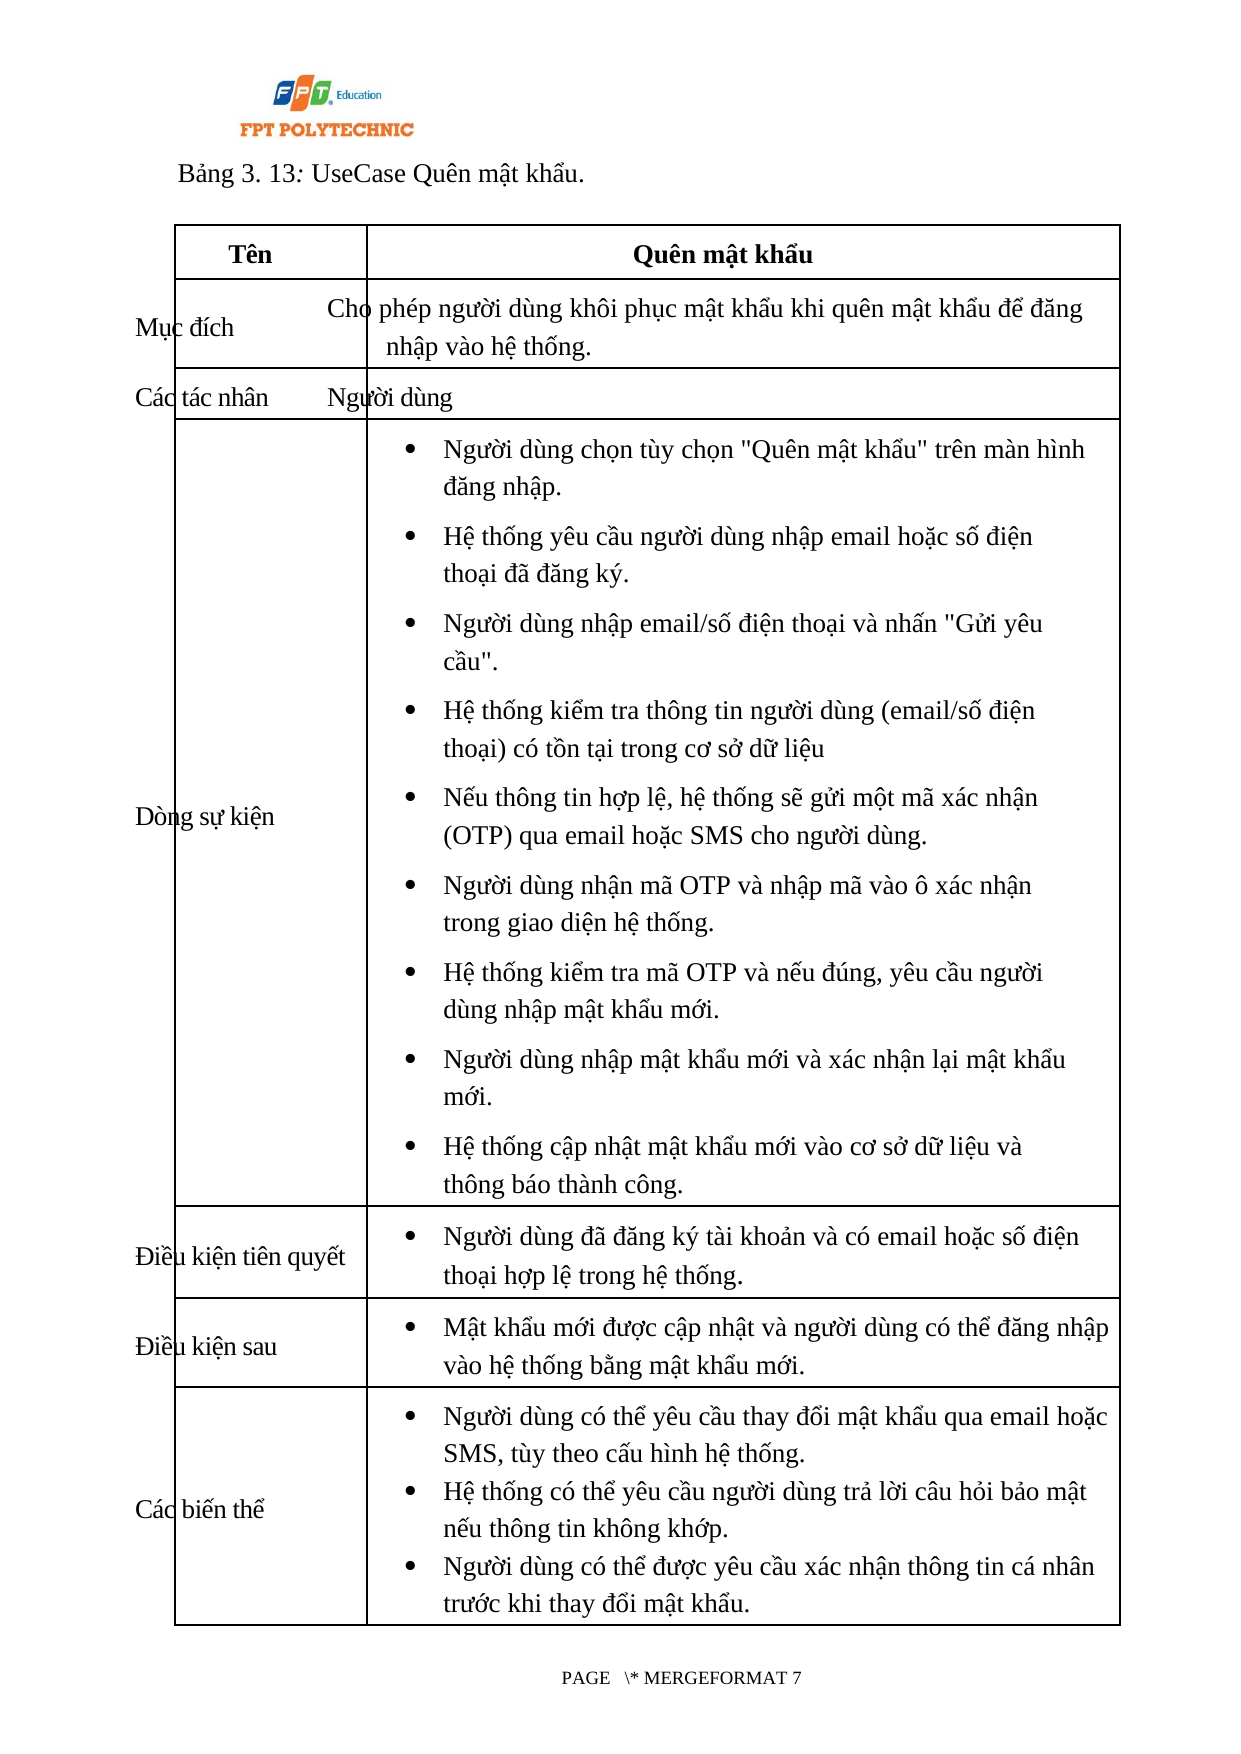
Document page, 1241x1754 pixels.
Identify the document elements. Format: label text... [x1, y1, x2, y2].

table_header Tên [176, 226, 366, 278]
table_cell Dòng sự kiện [176, 420, 366, 1205]
table_cell Mục đích [176, 280, 366, 367]
table_cell Cho phép người dùng khôi phục mật khẩu khi quên mật khẩu để đăng nhập vào hệ thống. [368, 280, 1119, 367]
table_cell Các tác nhân [176, 369, 366, 418]
table_cell Điều kiện sau [176, 1299, 366, 1386]
table_cell Người dùng [368, 369, 1119, 418]
table_cell Điều kiện tiên quyết [176, 1207, 366, 1297]
table_cell Các biến thể [176, 1388, 366, 1624]
table_cell Người dùng chọn tùy chọn "Quên mật khẩu" trên màn hình đăng nhập. Hệ thống yêu cầu người dùng nhập email hoặc số điện thoại đã đăng ký. Người dùng nhập email/số điện thoại và nhấn "Gửi yêu cầu". Hệ thống kiểm tra thông tin người dùng (email/số điện thoại) có tồn tại trong cơ sở dữ liệu Nếu thông tin hợp lệ, hệ thống sẽ gửi một mã xác nhận (OTP) qua email hoặc SMS cho người dùng. Người dùng nhận mã OTP và nhập mã vào ô xác nhận trong giao diện hệ thống. Hệ thống kiểm tra mã OTP và nếu đúng, yêu cầu người dùng nhập mật khẩu mới. Người dùng nhập mật khẩu mới và xác nhận lại mật khẩu mới. Hệ thống cập nhật mật khẩu mới vào cơ sở dữ liệu và thông báo thành công. [368, 420, 1119, 1205]
table_cell Người dùng có thể yêu cầu thay đổi mật khẩu qua email hoặc SMS, tùy theo cấu hình hệ thống. Hệ thống có thể yêu cầu người dùng trả lời câu hỏi bảo mật nếu thông tin không khớp. Người dùng có thể được yêu cầu xác nhận thông tin cá nhân trước khi thay đổi mật khẩu. [368, 1388, 1119, 1624]
table_cell Mật khẩu mới được cập nhật và người dùng có thể đăng nhập vào hệ thống bằng mật khẩu mới. [368, 1299, 1119, 1386]
table_cell Người dùng đã đăng ký tài khoản và có email hoặc số điện thoại hợp lệ trong hệ thống. [368, 1207, 1119, 1297]
table_header Quên mật khẩu [368, 226, 1119, 278]
picture [236, 71, 415, 141]
